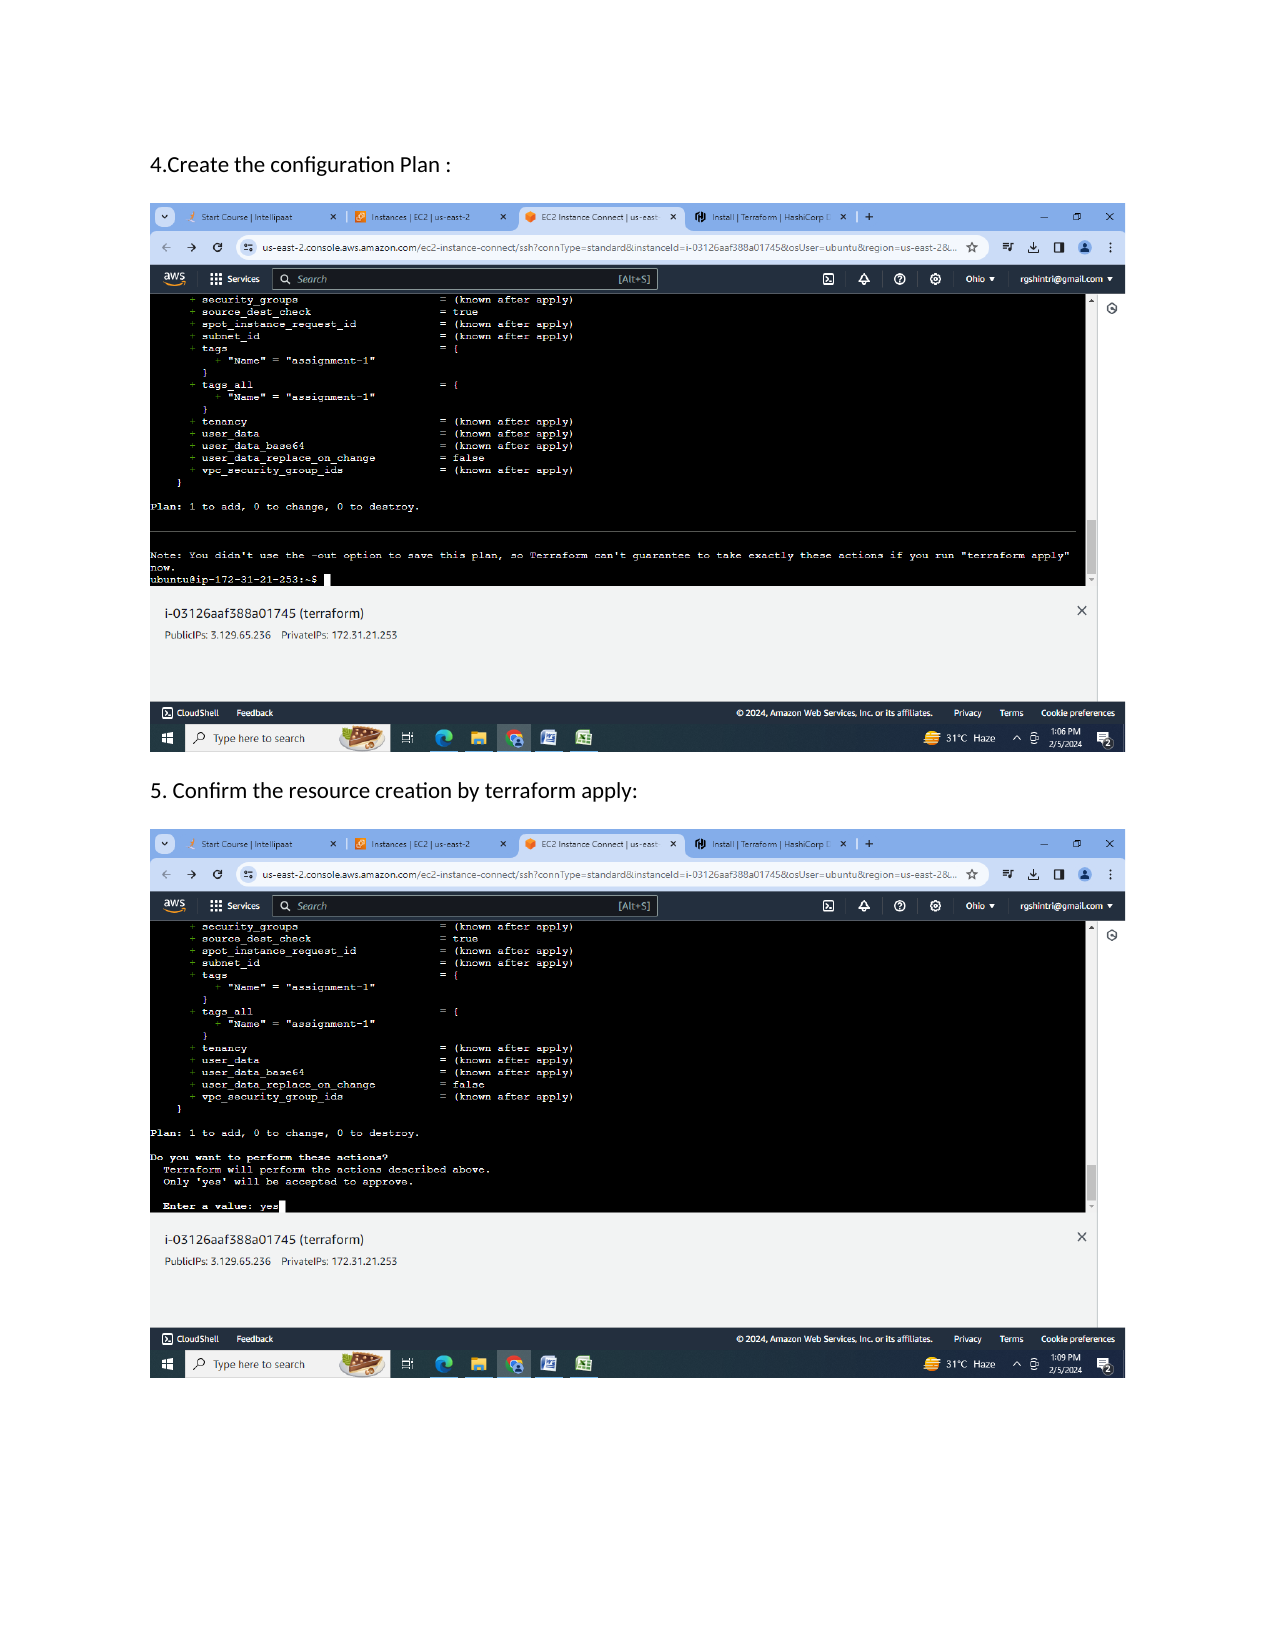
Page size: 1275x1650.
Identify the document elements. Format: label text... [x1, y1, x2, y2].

text 4.Create the configuration Plan : [150, 150, 1125, 178]
picture [150, 203, 1125, 752]
picture [150, 829, 1125, 1378]
text 5. Confirm the resource creation by terraform apply: [150, 776, 1125, 804]
